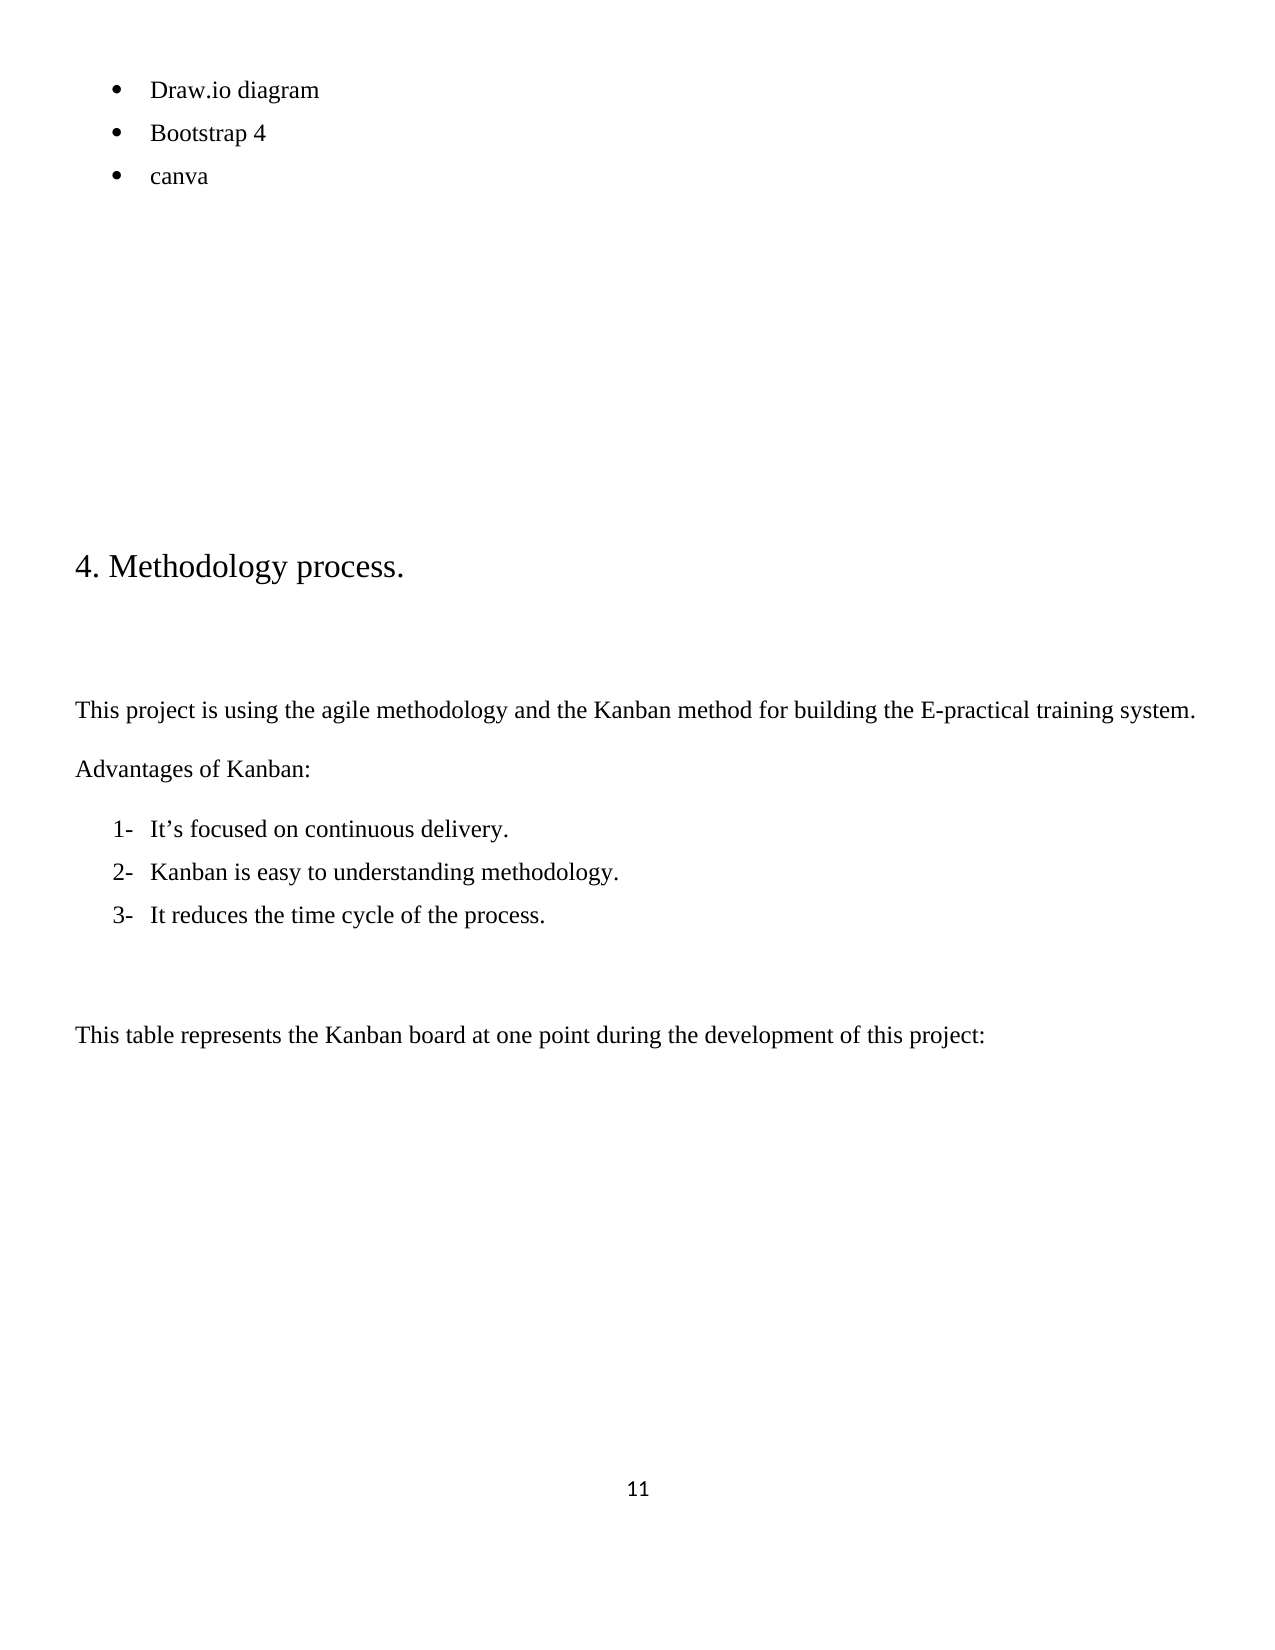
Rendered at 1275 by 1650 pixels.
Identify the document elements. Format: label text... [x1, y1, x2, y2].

list canva [112, 161, 1200, 190]
text This table represents the Kanban board at one point during the development of this project: [75, 1020, 1200, 1049]
list Draw.io diagram [112, 75, 1200, 104]
list It reduces the time cycle of the process. [112, 901, 1200, 929]
list Kanban is easy to understanding methodology. [112, 857, 1200, 886]
list It’s focused on continuous delivery. [112, 814, 1200, 843]
text Advantages of Kanban: [75, 754, 1200, 783]
text 4. Methodology process. [75, 546, 1200, 585]
text This project is using the agile methodology and the Kanban method for building the E-practical training system. [75, 695, 1200, 723]
list Bootstrap 4 [112, 118, 1200, 147]
